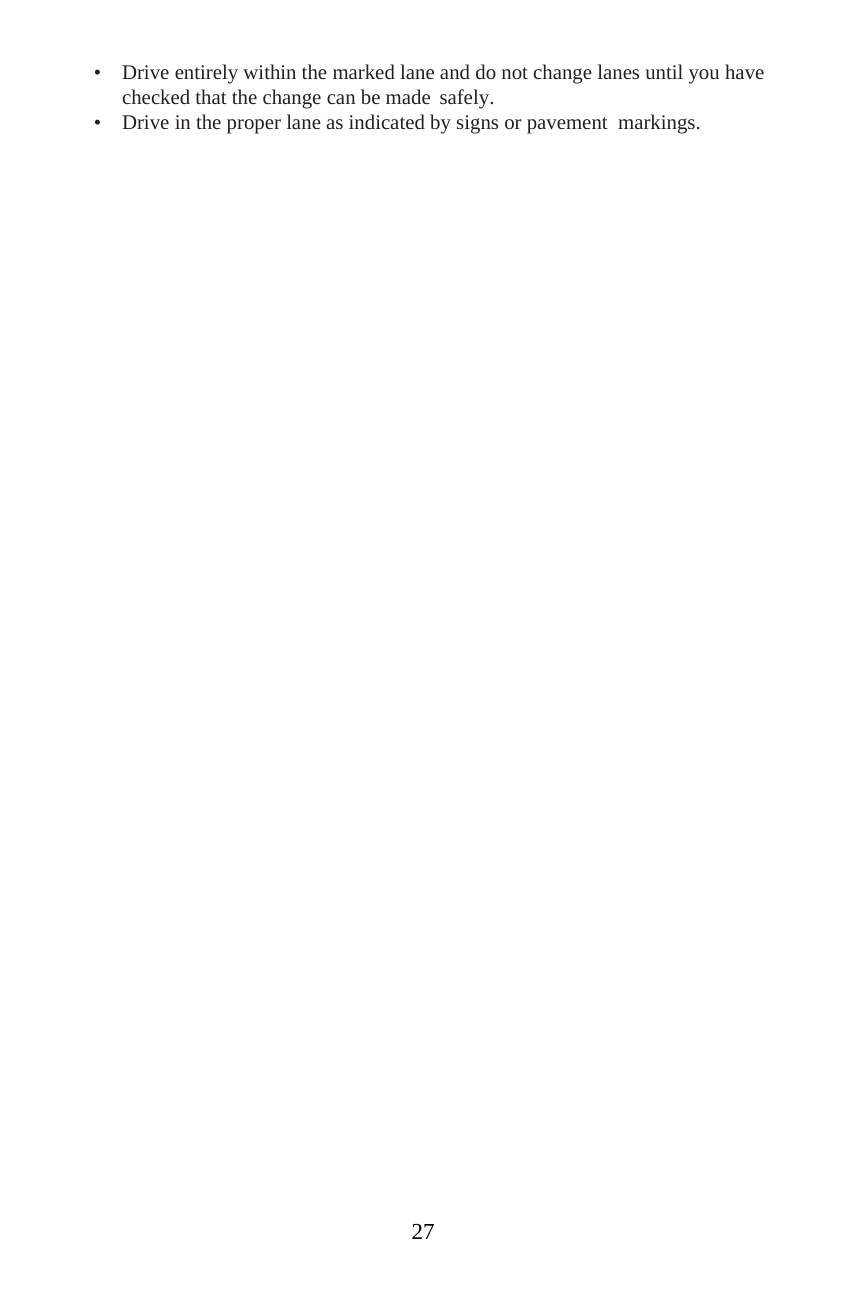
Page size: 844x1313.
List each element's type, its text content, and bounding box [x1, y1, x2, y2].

list Drive in the proper lane as indicated by signs or pavement markings. [94, 110, 796, 134]
list Drive entirely within the marked lane and do not change lanes until you have checked that the change can be made safely. [94, 60, 778, 109]
